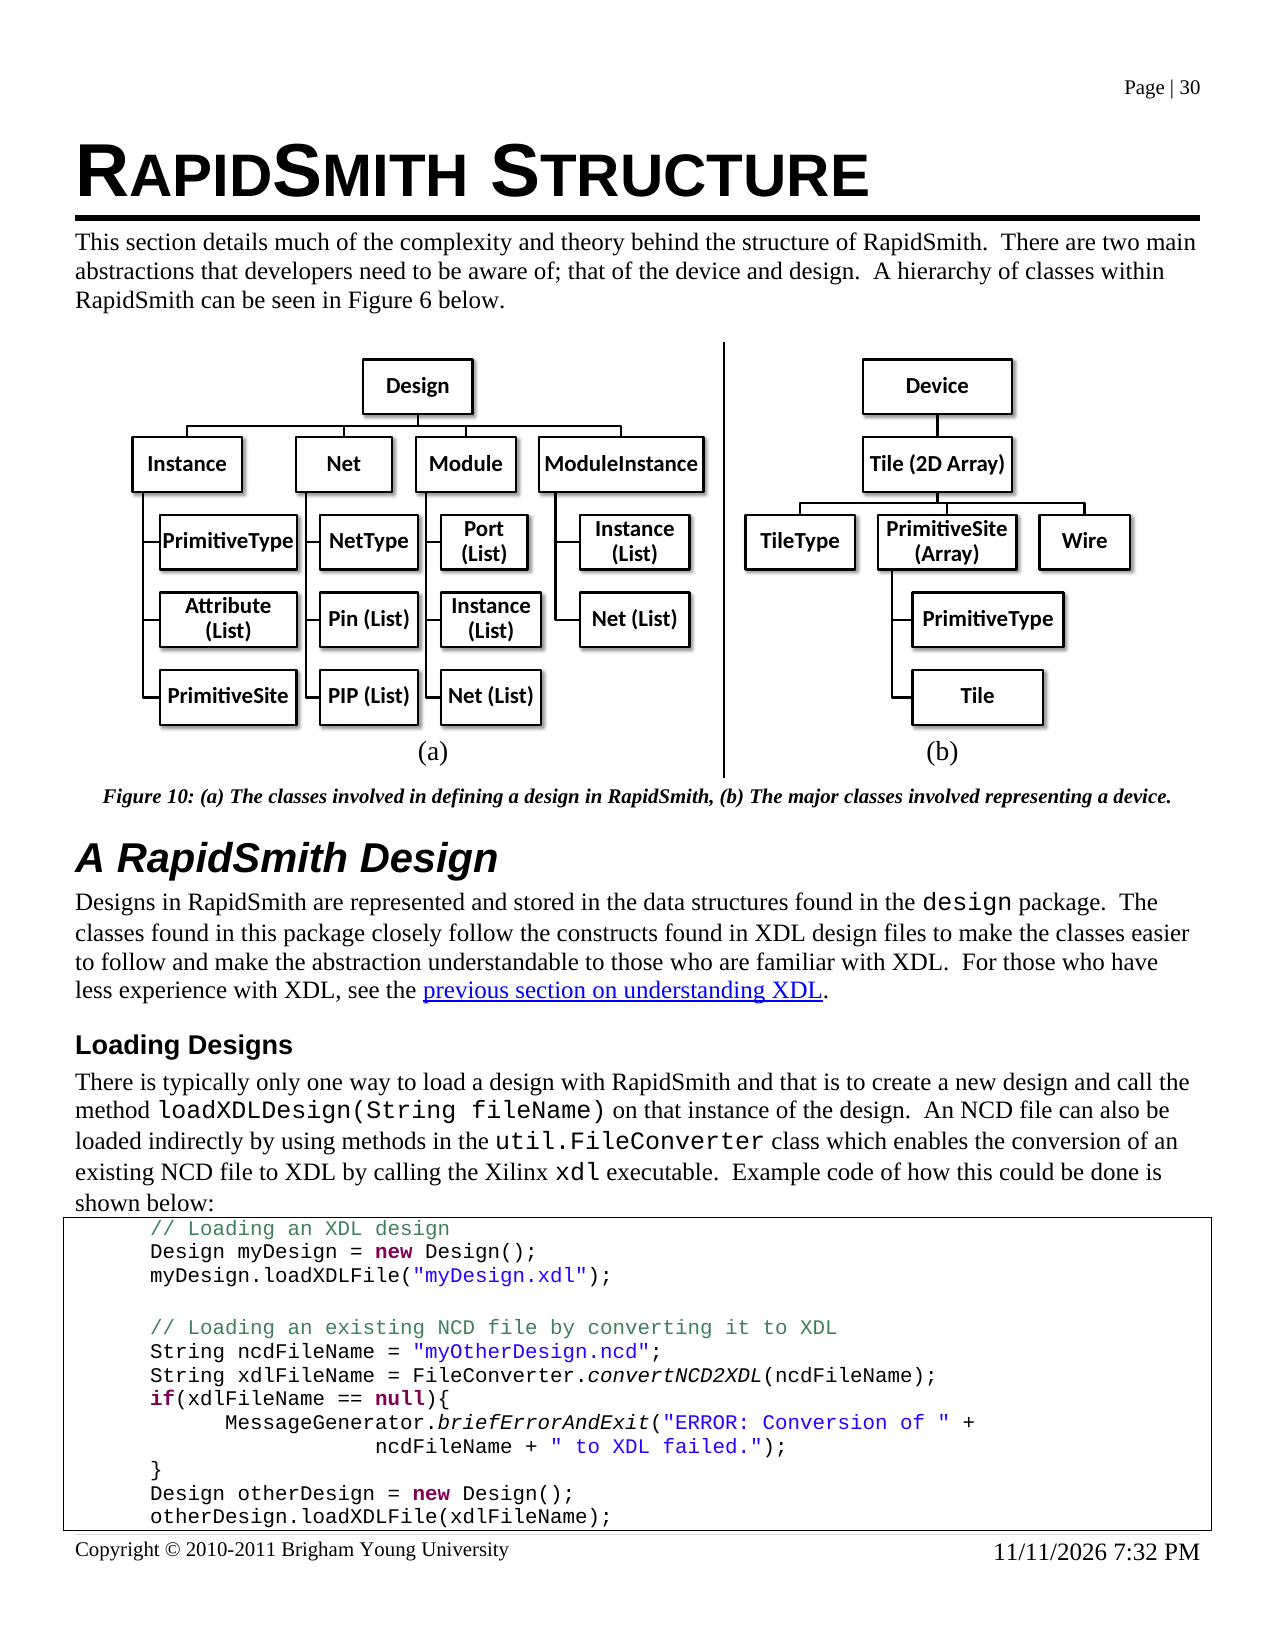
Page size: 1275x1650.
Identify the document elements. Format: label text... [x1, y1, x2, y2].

table_header // Loading an XDL design Design myDesign = new Design(); myDesign.loadXDLFile("myDesign.xdl"); // Loading an existing NCD file by converting it to XDL String ncdFileName = "myOtherDesign.ncd"; String xdlFileName = FileConverter.convertNCD2XDL(ncdFileName); if(xdlFileName == null){ MessageGenerator.briefErrorAndExit("ERROR: Conversion of " + ncdFileName + " to XDL failed."); } Design otherDesign = new Design(); otherDesign.loadXDLFile(xdlFileName); [64, 1218, 1211, 1530]
subtitle RapidSmith Structure [75, 126, 1200, 215]
text This section details much of the complexity and theory behind the structure of RapidSmith. There are two main abstractions that developers need to be aware of; that of the device and design. A hierarchy of classes within RapidSmith can be seen in Figure 6 below. [75, 227, 1200, 313]
subtitle A RapidSmith Design [75, 833, 1200, 881]
text Designs in RapidSmith are represented and stored in the data structures found in the design package. The classes found in this package closely follow the constructs found in XDL design files to make the classes easier to follow and make the abstraction understandable to those who are familiar with XDL. For those who have less experience with XDL, see the previous section on understanding XDL. [75, 887, 1200, 1004]
text There is typically only one way to load a design with RapidSmith and that is to create a new design and call the method loadXDLDesign(String fileName) on that instance of the design. An NCD file can also be loaded indirectly by using methods in the util.FileConverter class which enables the conversion of an existing NCD file to XDL by calling the Xilinx xdl executable. Example code of how this could be done is shown below: [75, 1067, 1200, 1217]
subtitle Loading Designs [75, 1029, 1200, 1060]
